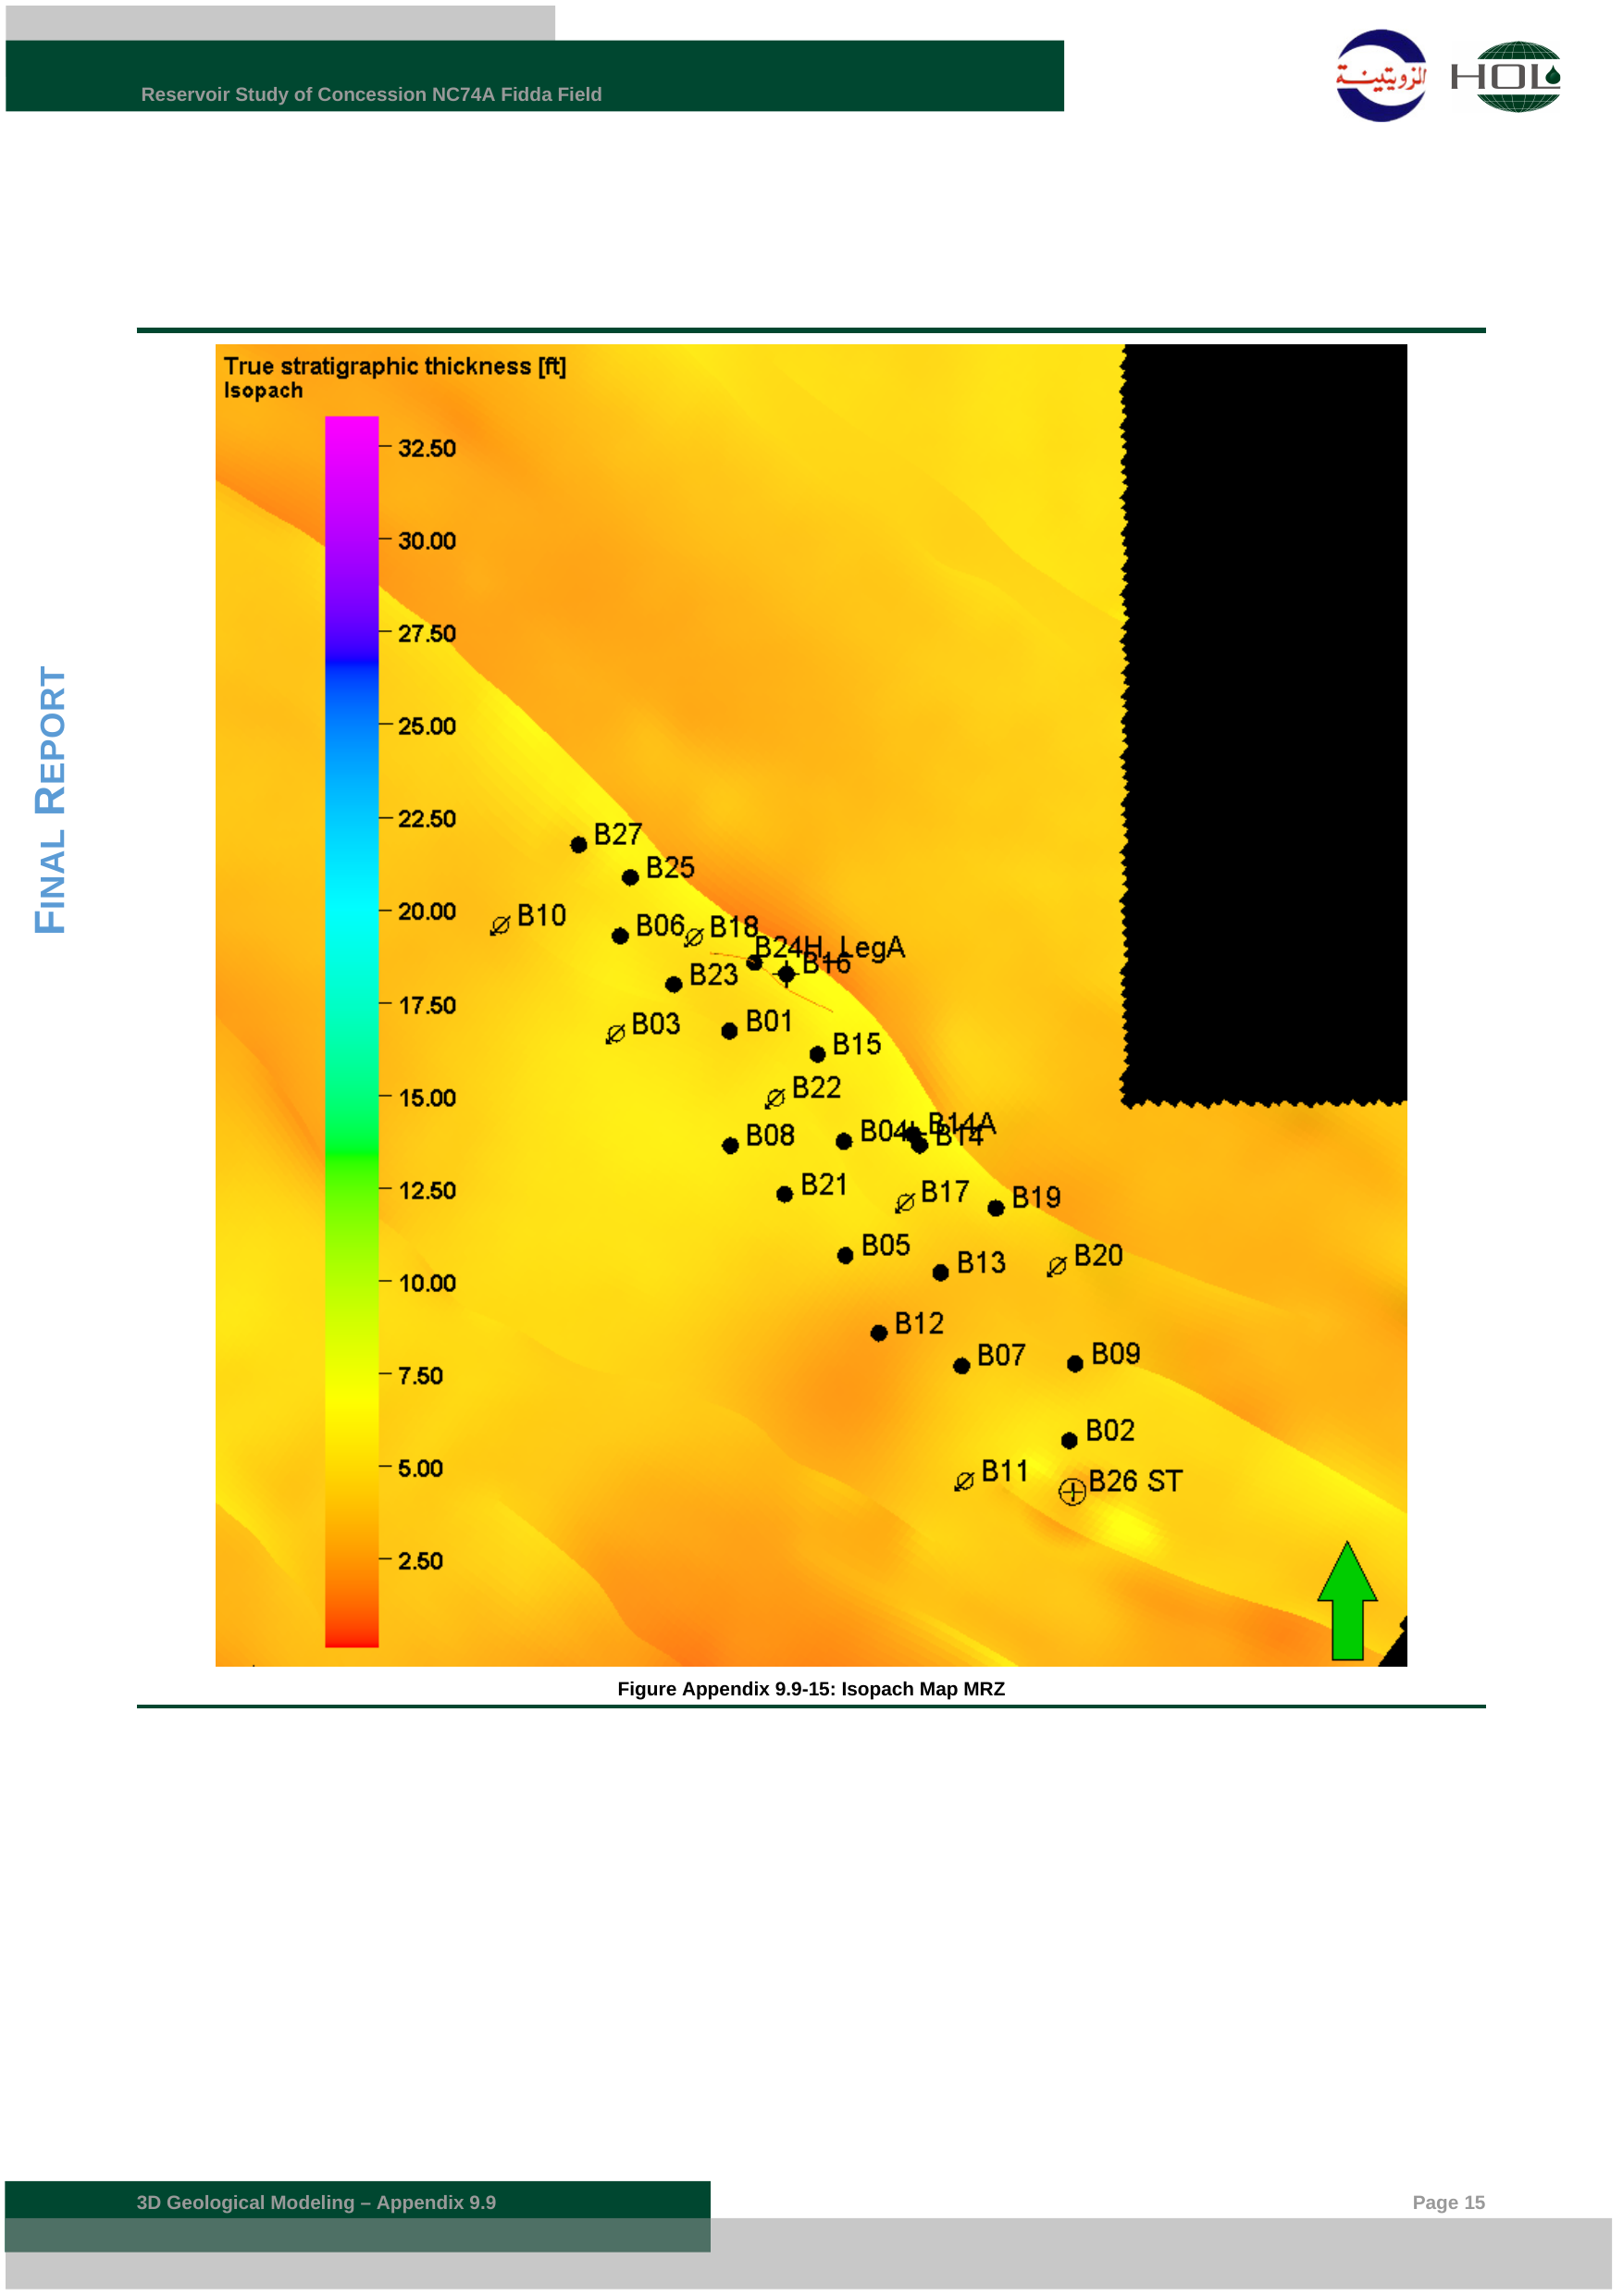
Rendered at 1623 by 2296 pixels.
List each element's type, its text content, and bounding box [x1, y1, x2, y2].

picture [1335, 29, 1427, 122]
picture [216, 344, 1407, 1667]
picture [1451, 41, 1561, 113]
text Figure Appendix 9.9-15: Isopach Map MRZ [137, 1678, 1486, 1705]
